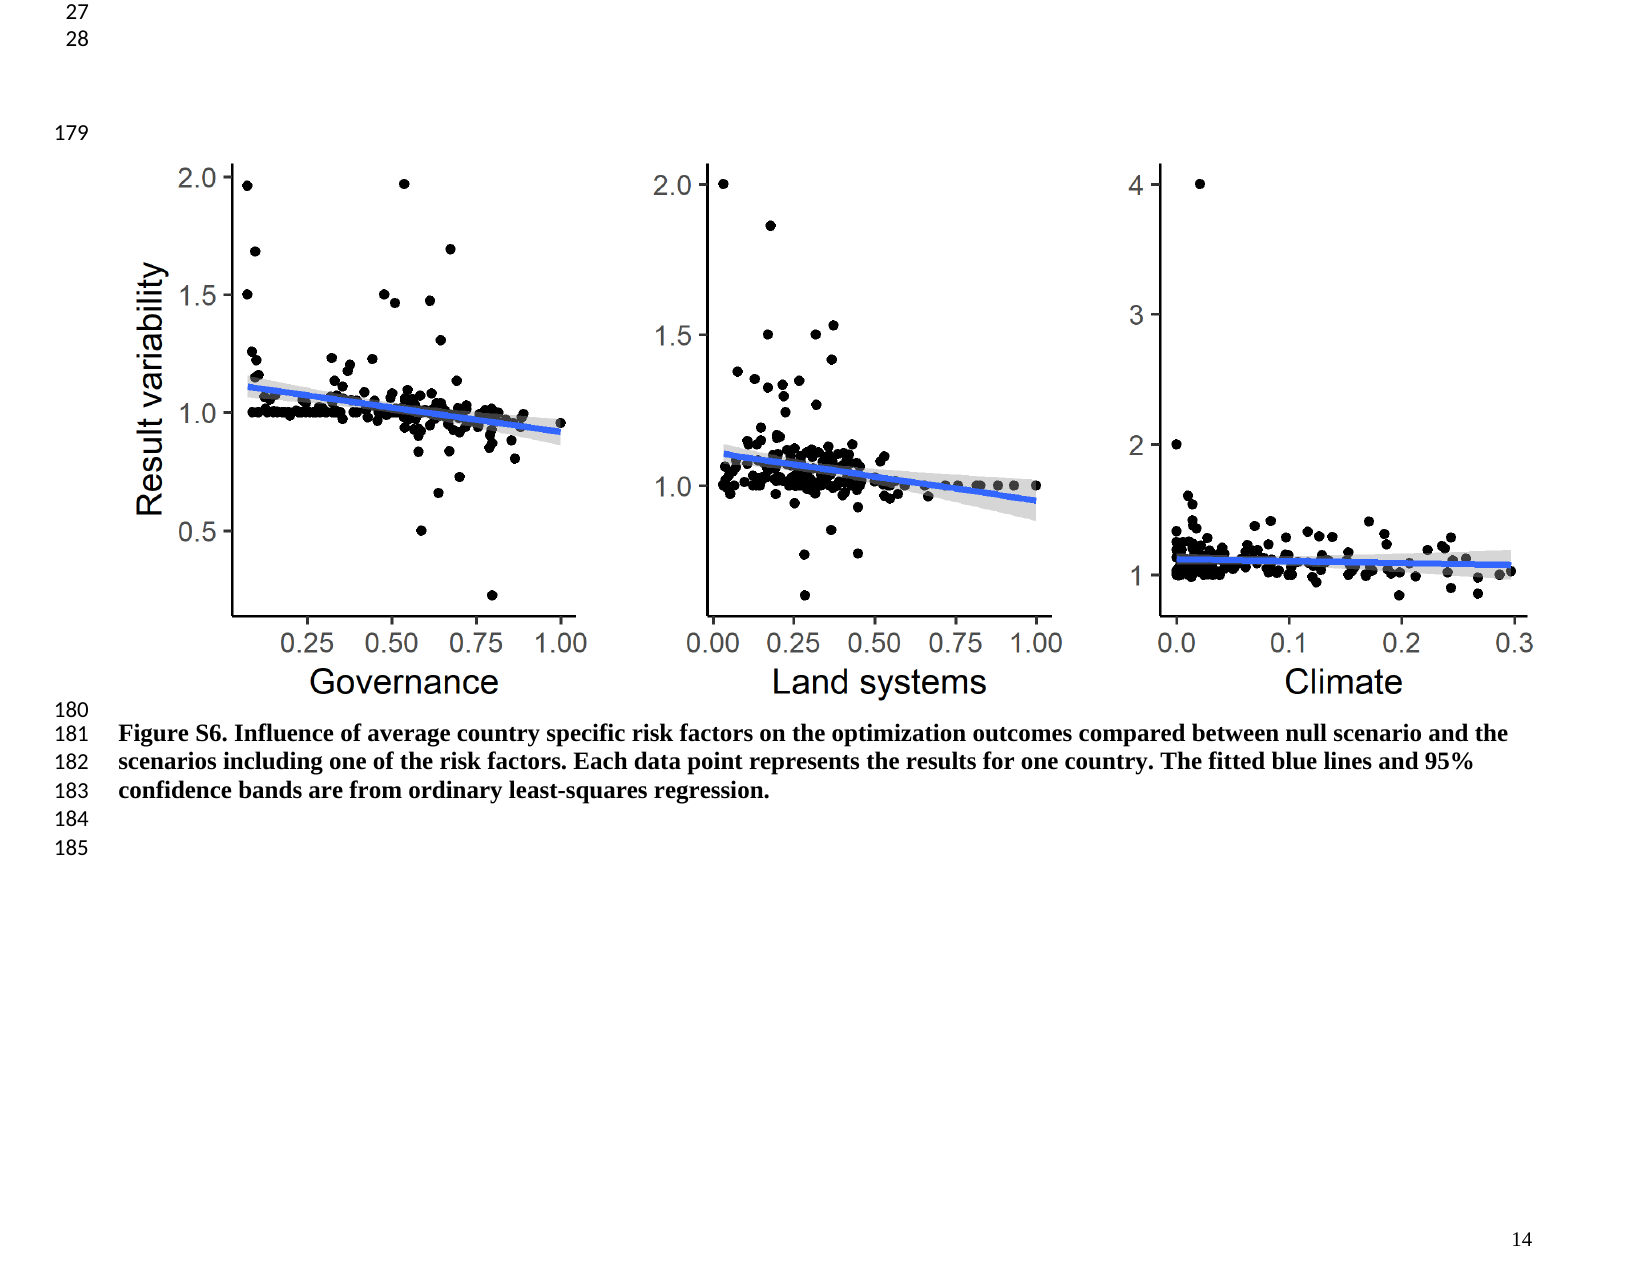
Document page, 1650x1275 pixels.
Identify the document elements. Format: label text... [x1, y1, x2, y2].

picture [118, 146, 1545, 718]
text Figure S6. Influence of average country specific risk factors on the optimization outcomes compared between null scenario and the scenarios including one of the risk factors. Each data point represents the results for one country. The fitted blue lines and 95% confidence bands are from ordinary least-squares regression. [118, 718, 1532, 804]
